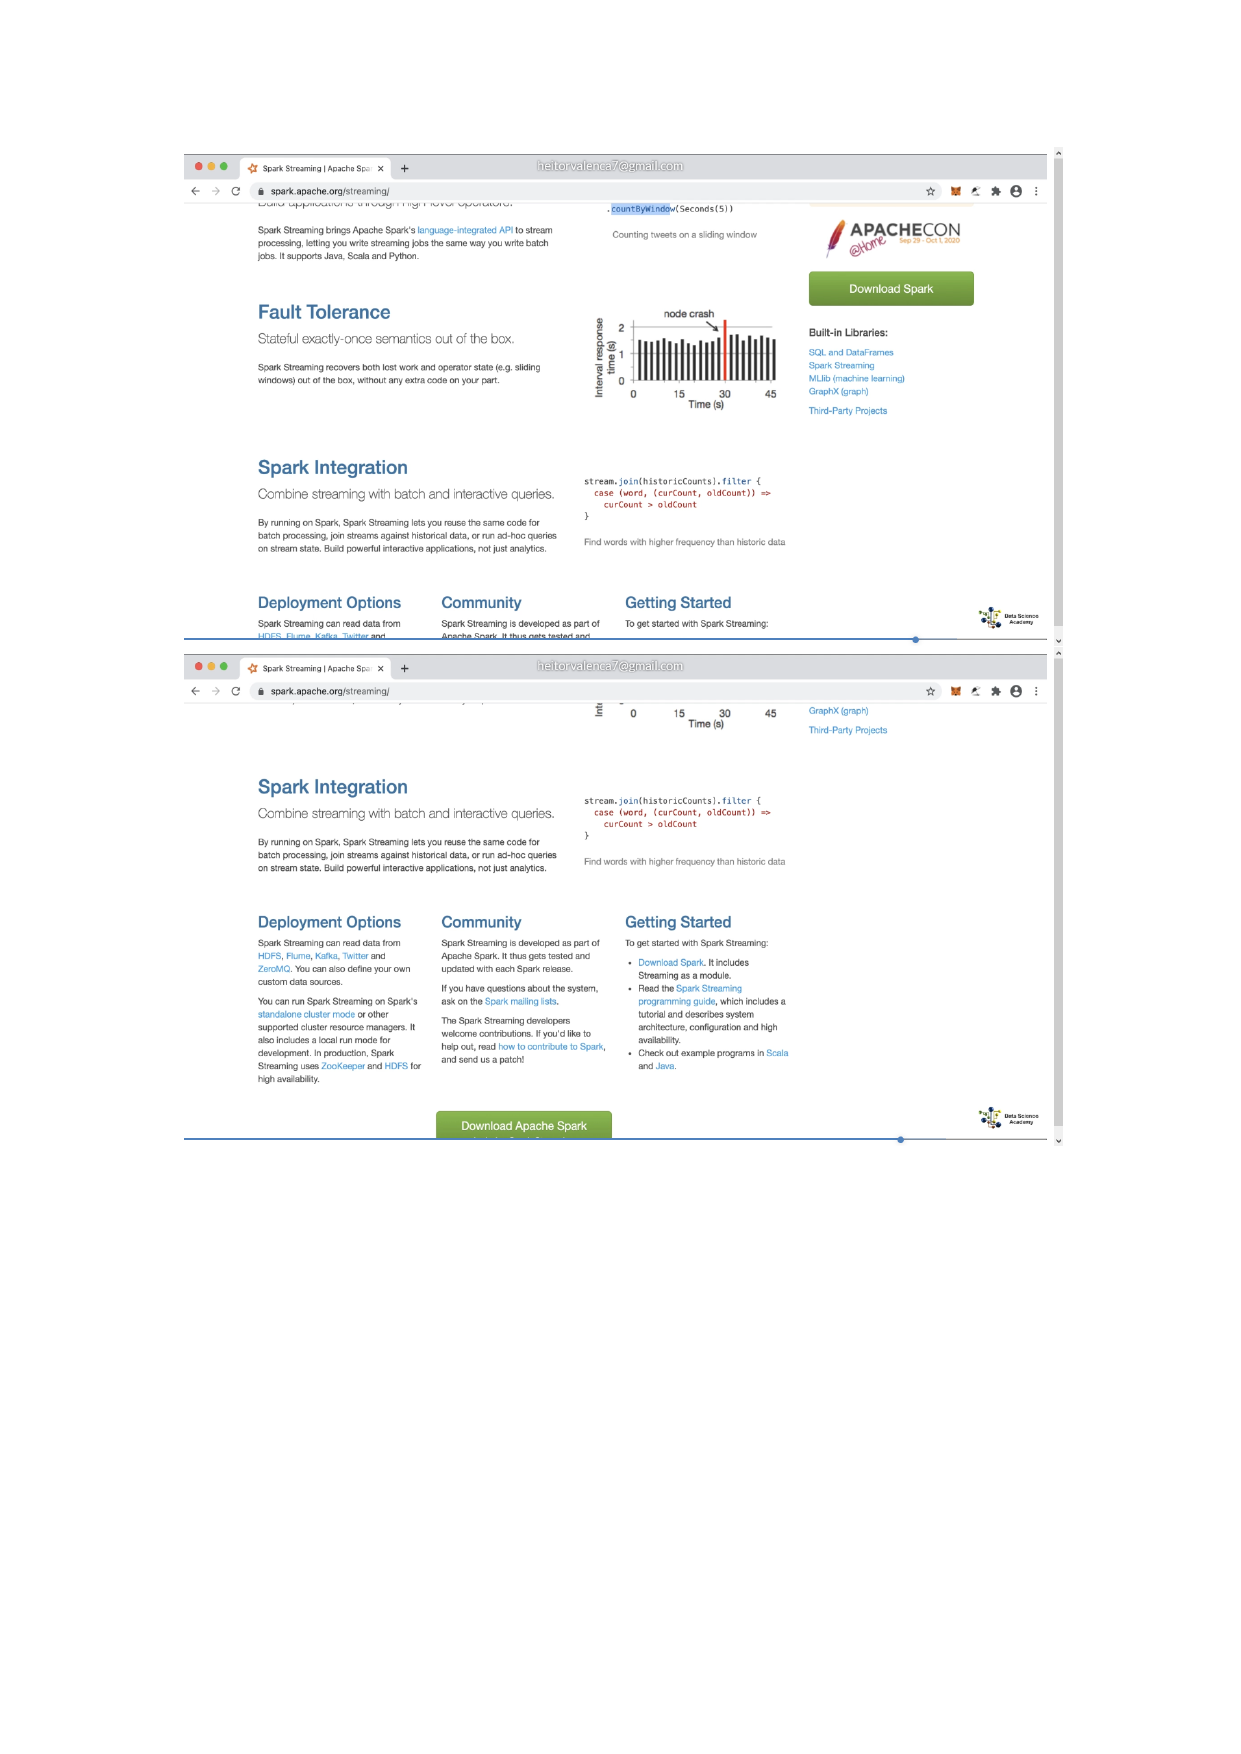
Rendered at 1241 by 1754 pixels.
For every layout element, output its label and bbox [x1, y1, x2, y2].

picture [177, 147, 1063, 646]
picture [177, 647, 1063, 1146]
